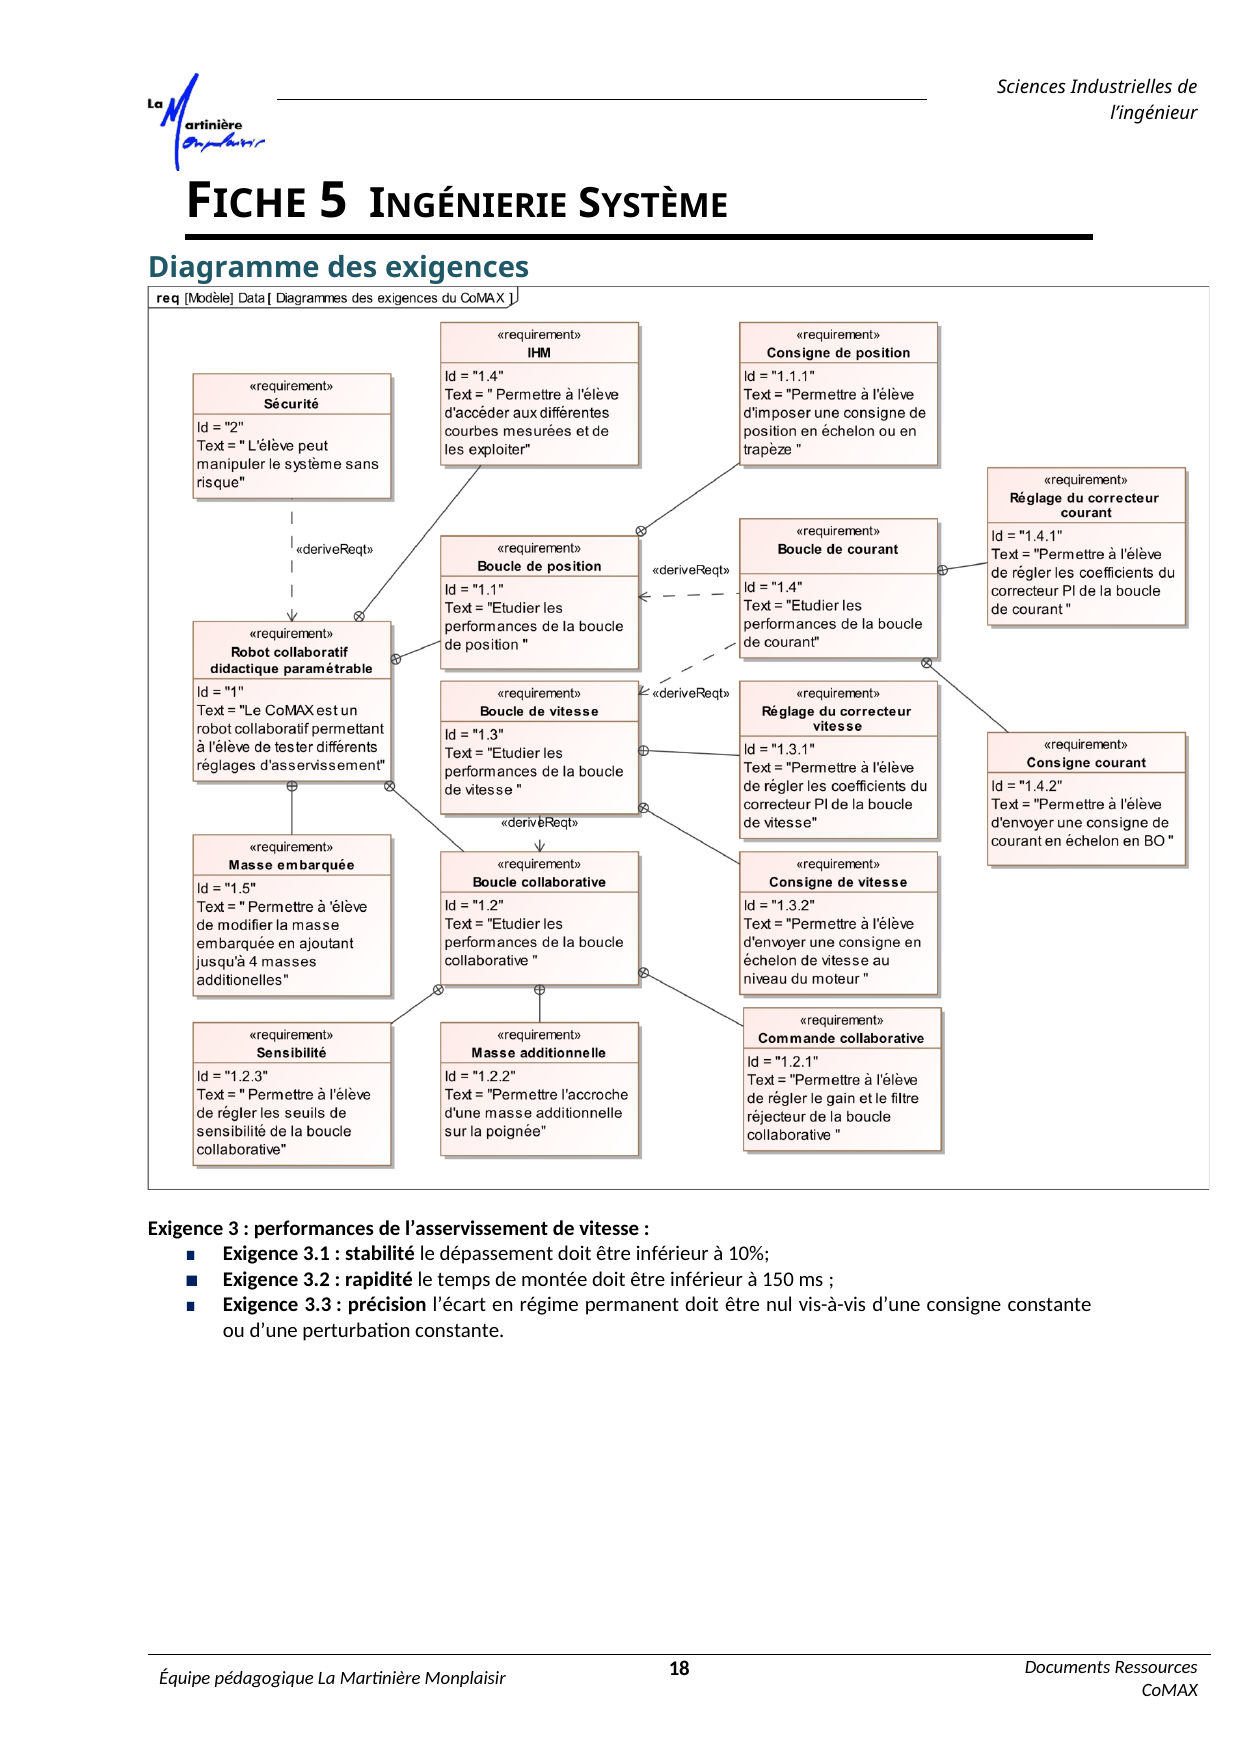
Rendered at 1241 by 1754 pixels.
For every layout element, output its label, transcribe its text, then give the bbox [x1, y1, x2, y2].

text Exigence 3 : performances de l’asservissement de vitesse : [148, 1215, 1093, 1241]
picture [147, 73, 266, 171]
list Exigence 3.2 : rapidité le temps de montée doit être inférieur à 150 ms ; [185, 1266, 1093, 1291]
list Exigence 3.1 : stabilité le dépassement doit être inférieur à 10%; [185, 1241, 1093, 1266]
subtitle Ingénierie Système [185, 163, 1093, 234]
subtitle Diagramme des exigences [148, 246, 1093, 286]
picture [147, 286, 1210, 1190]
list Exigence 3.3 : précision l’écart en régime permanent doit être nul vis-à-vis d’une consigne constante ou d’une perturbation constante. [185, 1291, 1093, 1342]
